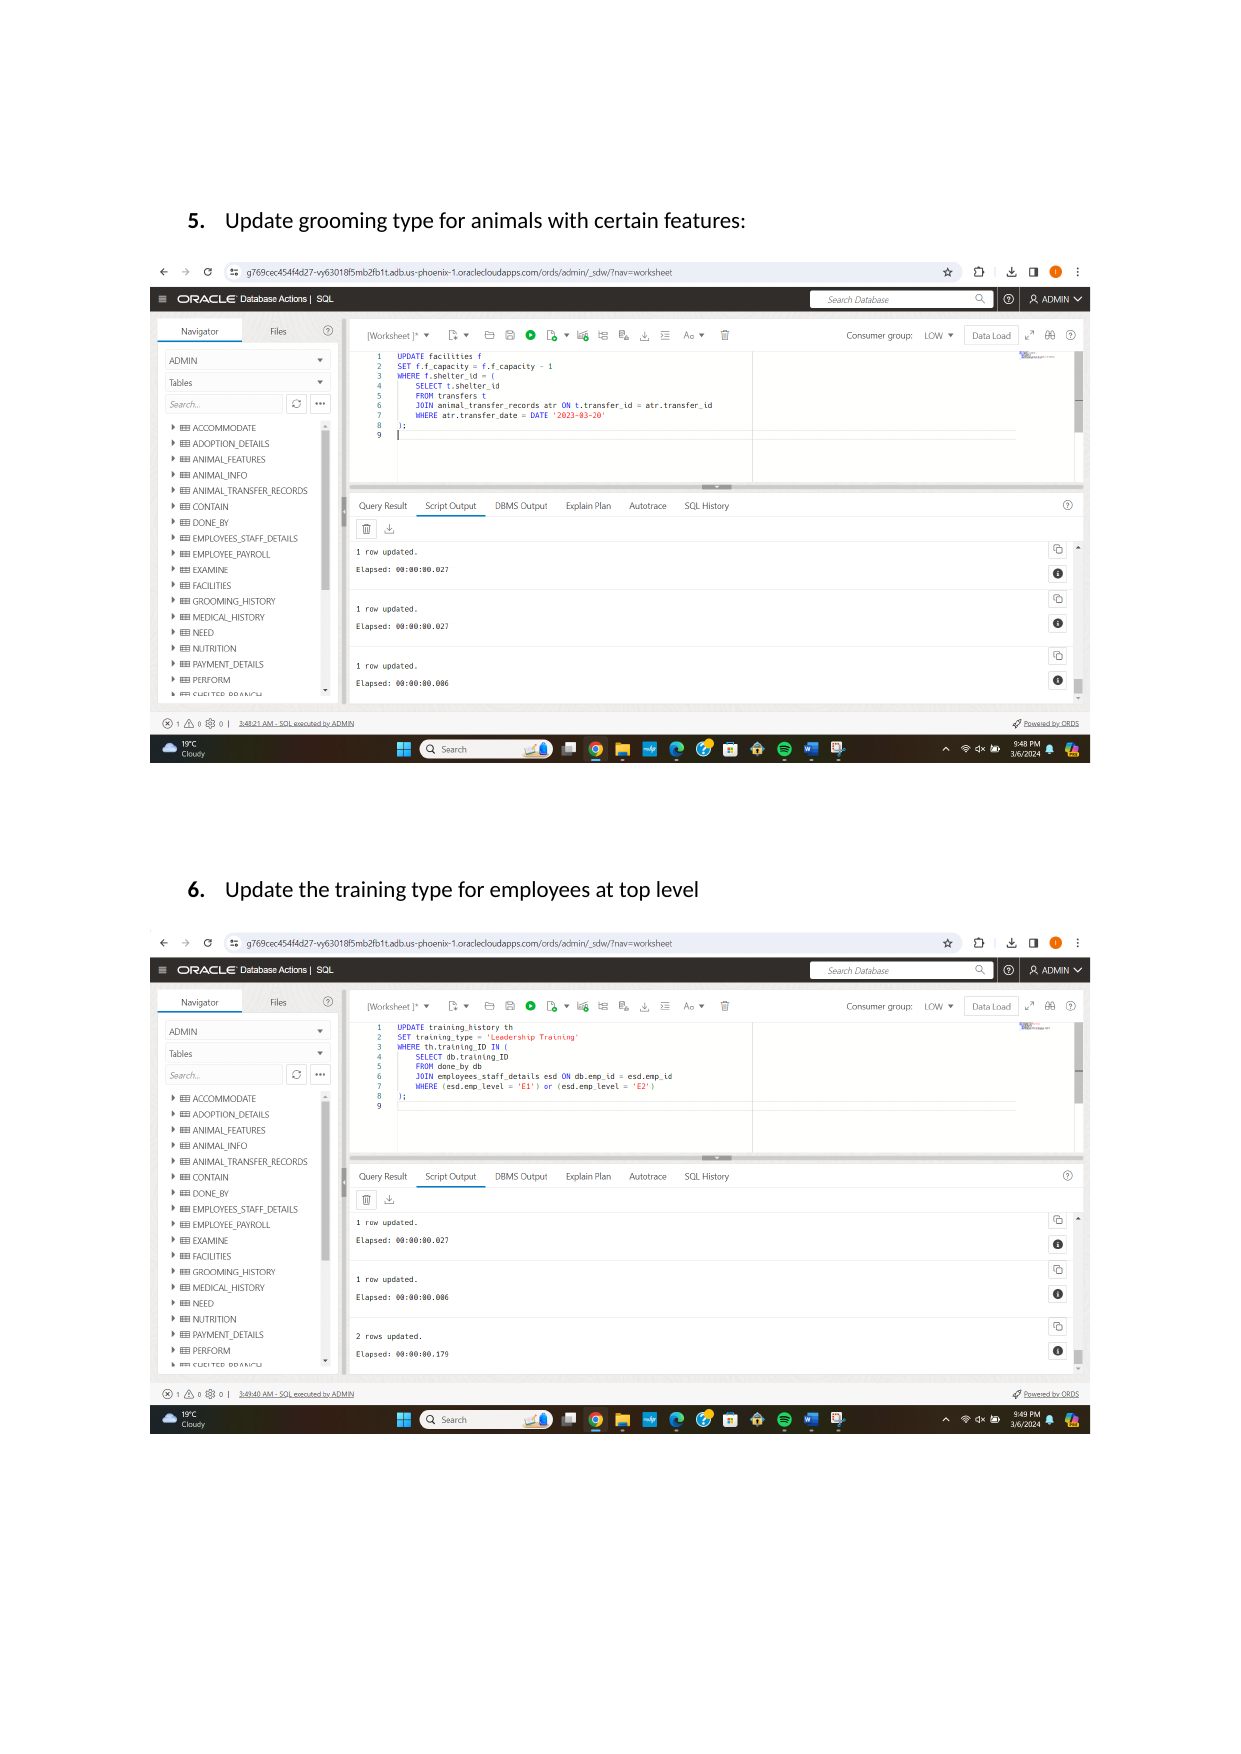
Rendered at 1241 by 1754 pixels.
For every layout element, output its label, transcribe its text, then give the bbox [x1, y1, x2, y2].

list Update the training type for employees at top level [187, 875, 1090, 903]
list Update grooming type for animals with certain features: [187, 206, 1090, 234]
picture [150, 930, 1091, 1434]
picture [150, 262, 1091, 763]
